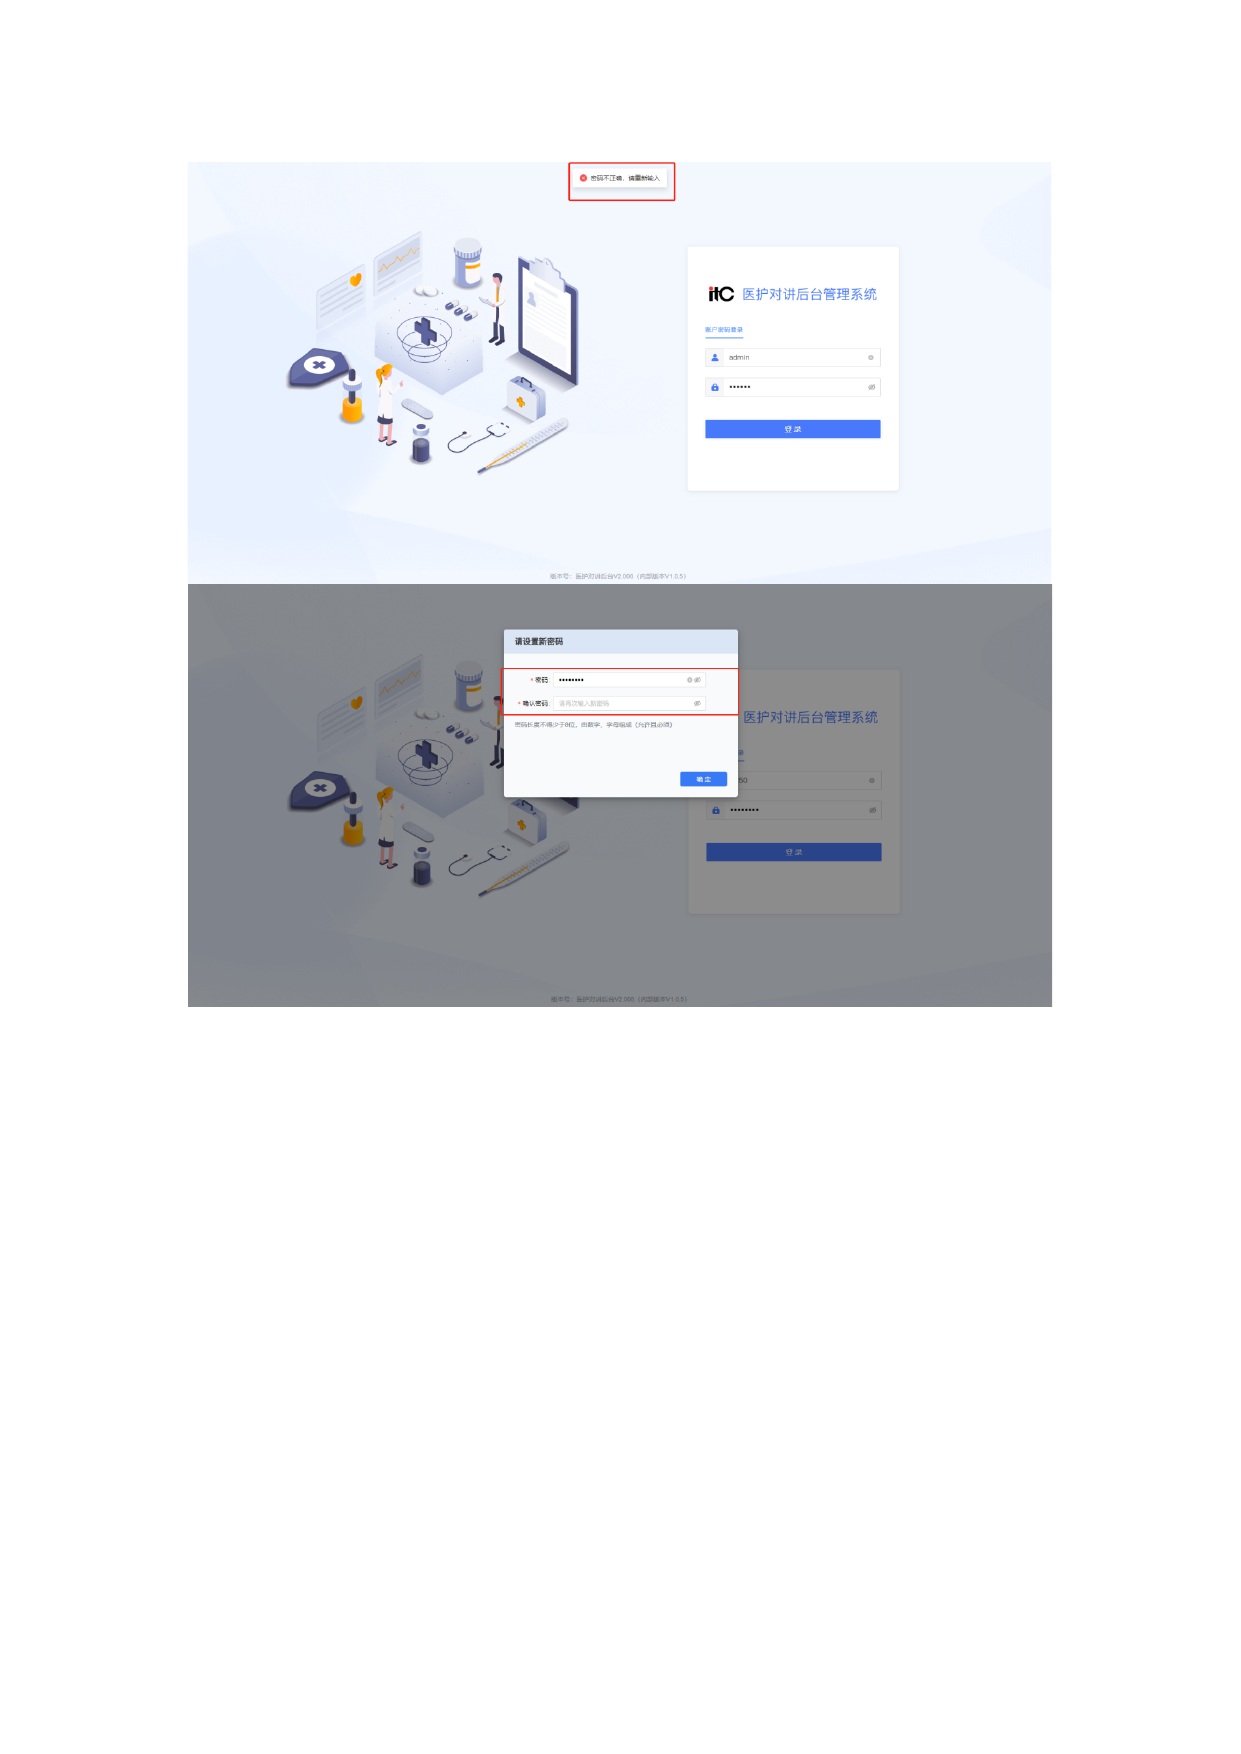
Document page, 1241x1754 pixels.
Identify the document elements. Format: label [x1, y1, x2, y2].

picture [187, 162, 1053, 1007]
